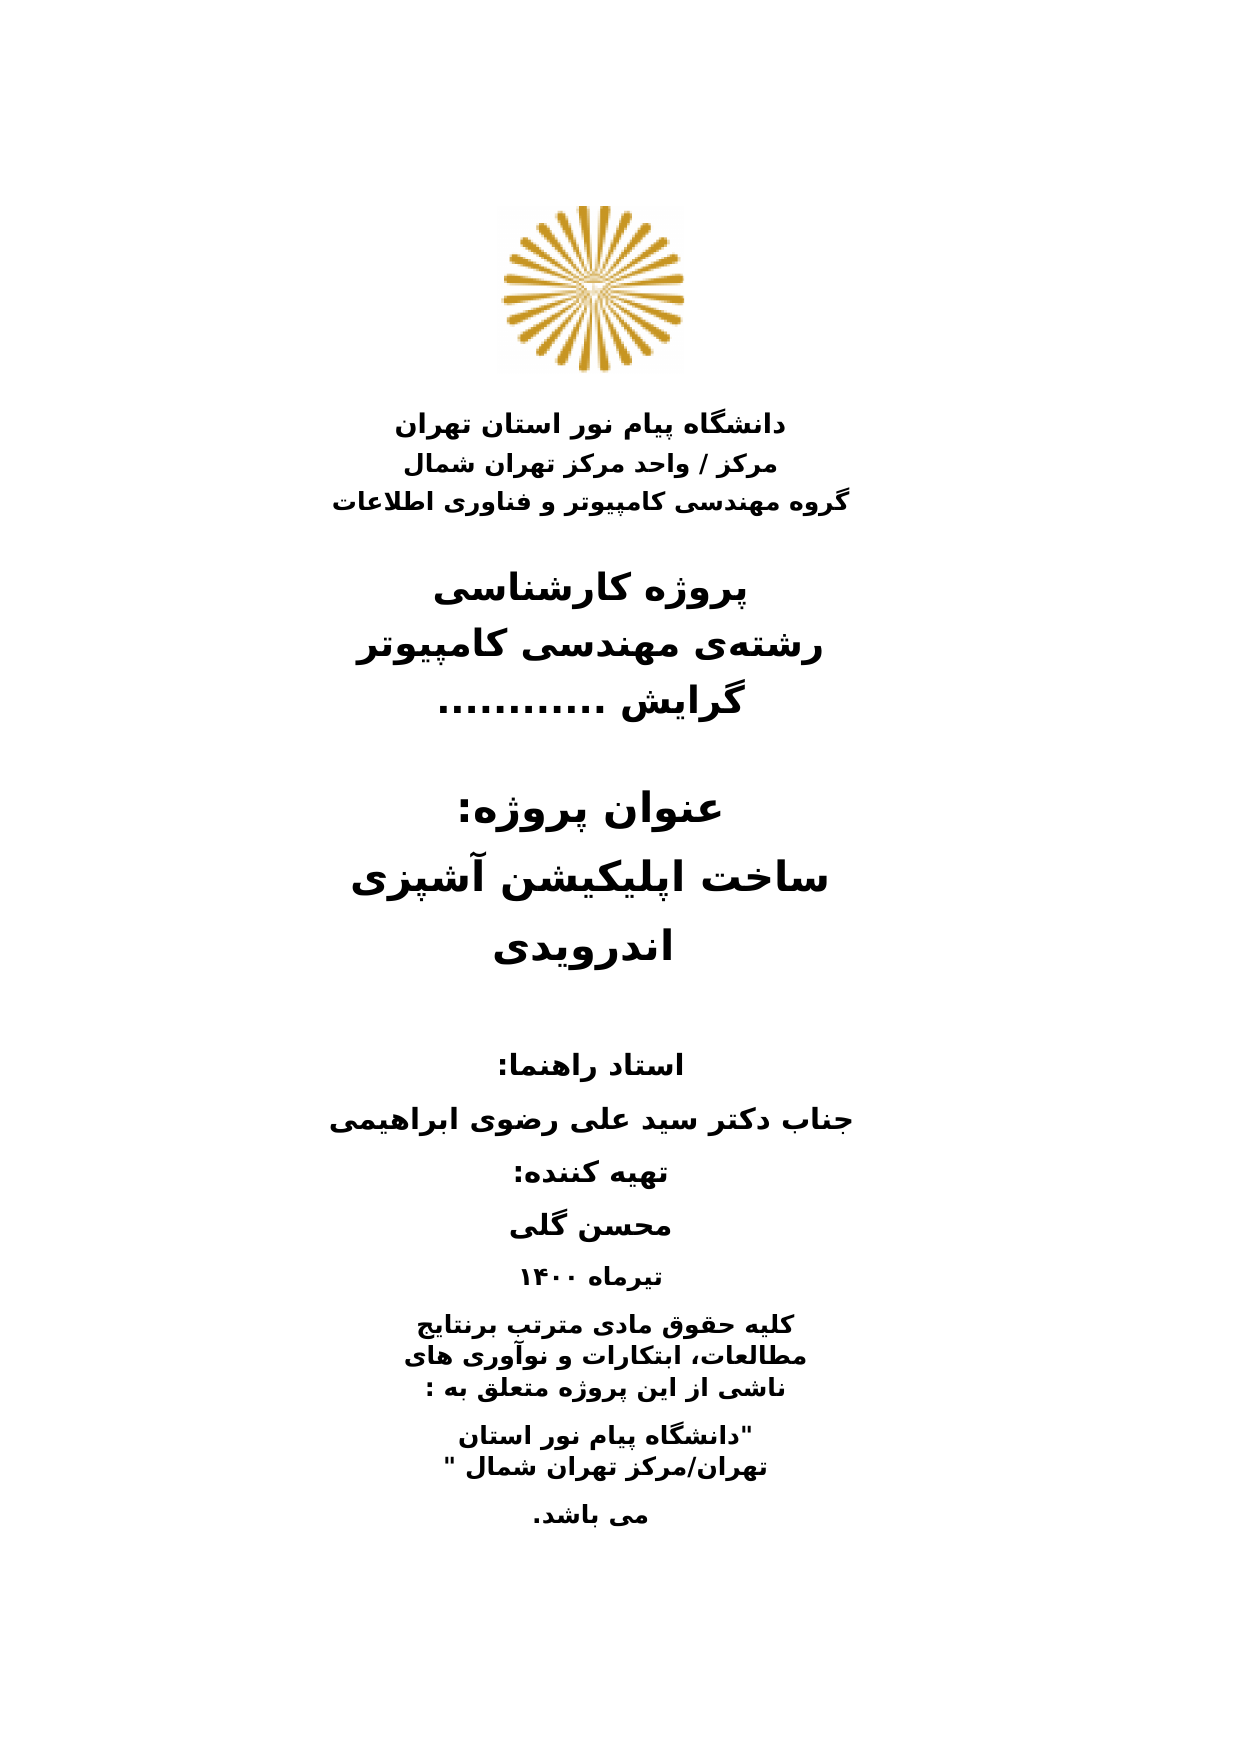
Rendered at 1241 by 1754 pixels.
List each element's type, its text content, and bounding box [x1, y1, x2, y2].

text "دانشگاه پیام نور استان تهران/مرکز تهران شمال " [384, 1421, 827, 1482]
text کلیه حقوق مادی مترتب برنتایج مطالعات، ابتکارات و نوآوری های ناشی از این پروژه متعلق به : [384, 1310, 827, 1402]
text جناب دکتر سید علی رضوی ابراهیمی [148, 1102, 1035, 1136]
text ساخت اپلیکیشن آشپزی [148, 852, 1033, 901]
text اندرویدی [148, 921, 1033, 970]
subtitle دانشگاه پیام نور استان تهران [148, 408, 1033, 440]
text تیرماه ۱۴۰۰ [148, 1262, 1033, 1291]
picture [496, 206, 685, 374]
subtitle پروژه کارشناسی [148, 565, 1033, 609]
text استاد راهنما: [148, 1049, 1034, 1083]
text تهیه کننده: [148, 1155, 1033, 1189]
subtitle مرکز / واحد مرکز تهران شمال [148, 449, 1034, 478]
subtitle رشته‌ی مهندسی کامپیوتر [148, 622, 1033, 665]
subtitle گروه مهندسی کامپیوتر و فناوری اطلاعات [148, 487, 1034, 516]
text می باشد. [384, 1501, 797, 1530]
text محسن گلی [148, 1209, 1033, 1243]
subtitle گرایش ............ [148, 678, 1033, 772]
text عنوان پروژه: [148, 783, 1033, 832]
